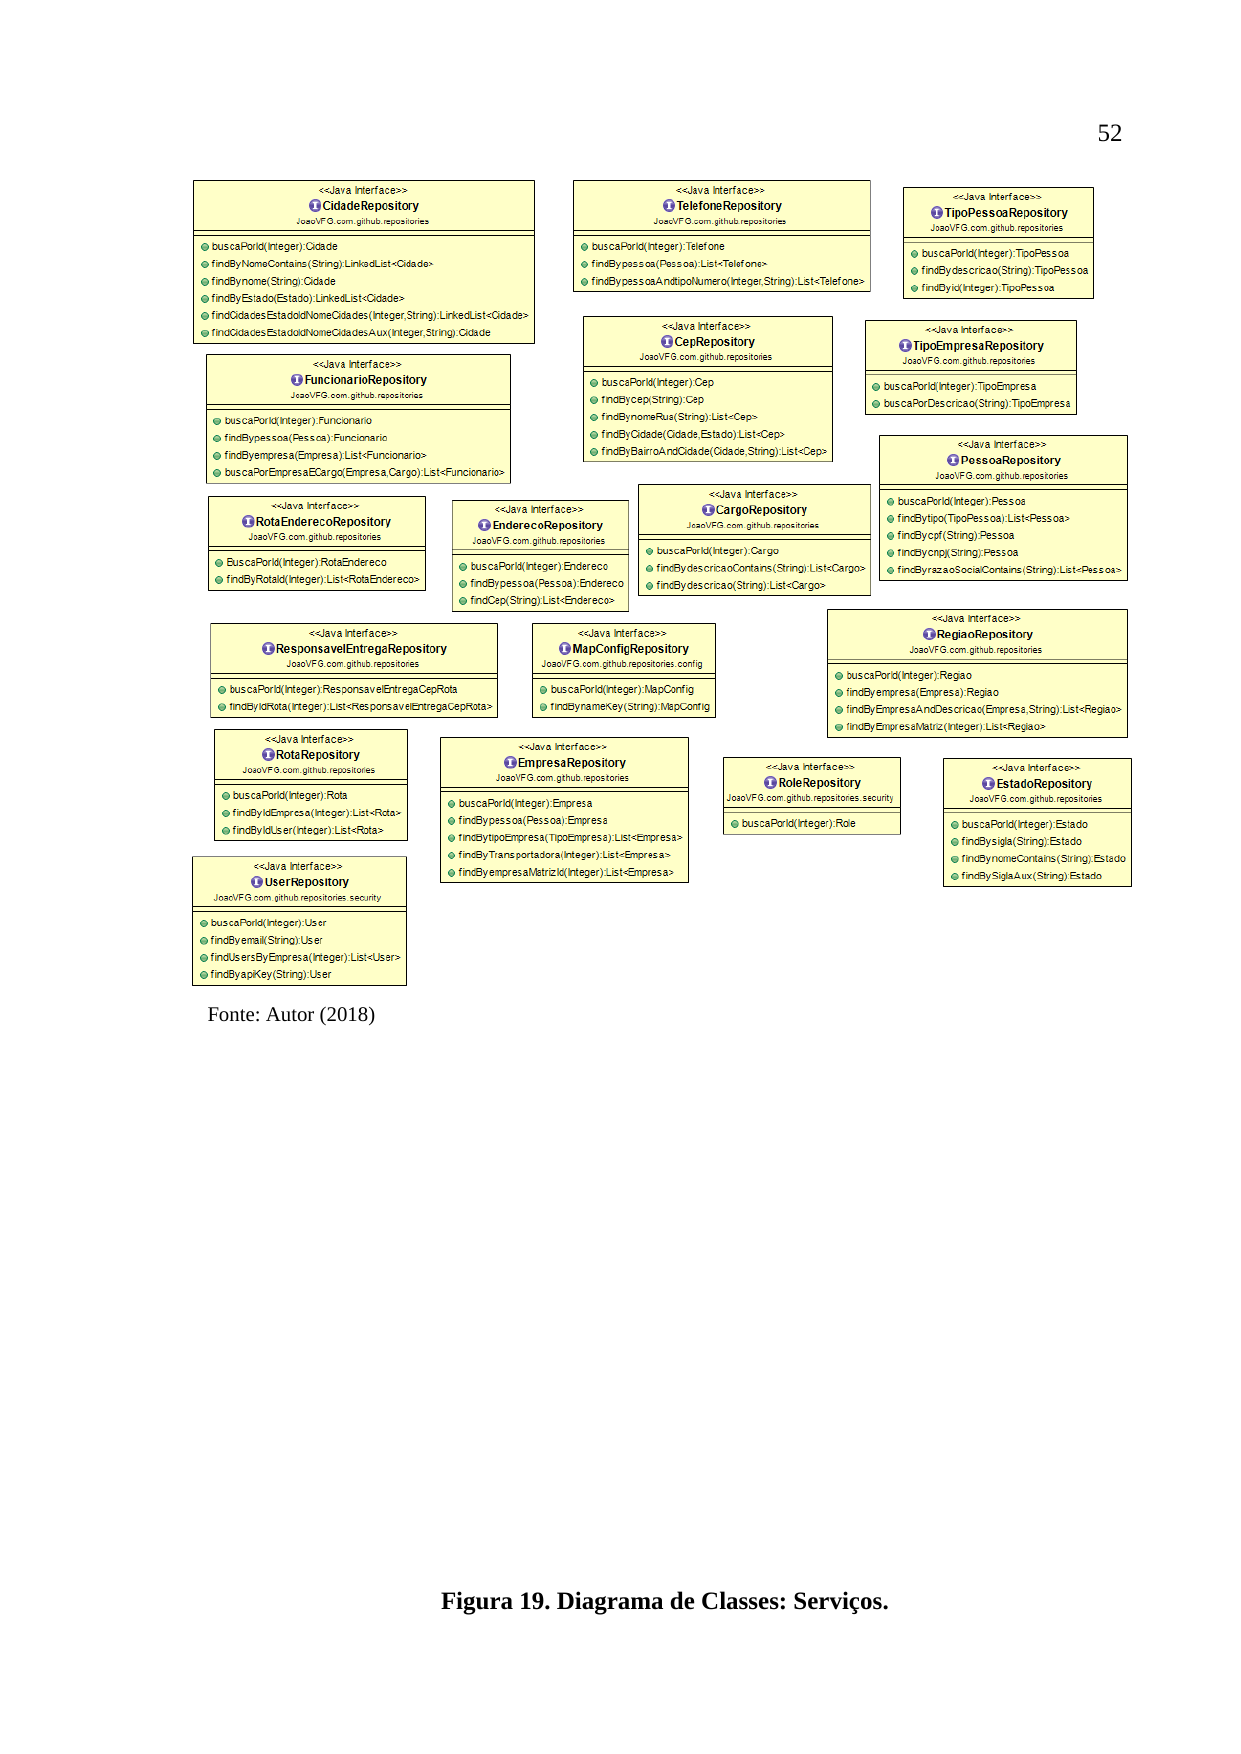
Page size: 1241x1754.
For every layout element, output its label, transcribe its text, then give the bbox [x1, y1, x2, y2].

text Fonte: Autor (2018) [207, 1002, 1122, 1026]
text Figura 19. Diagrama de Classes: Serviços. [207, 1586, 1122, 1615]
picture [189, 177, 1134, 988]
